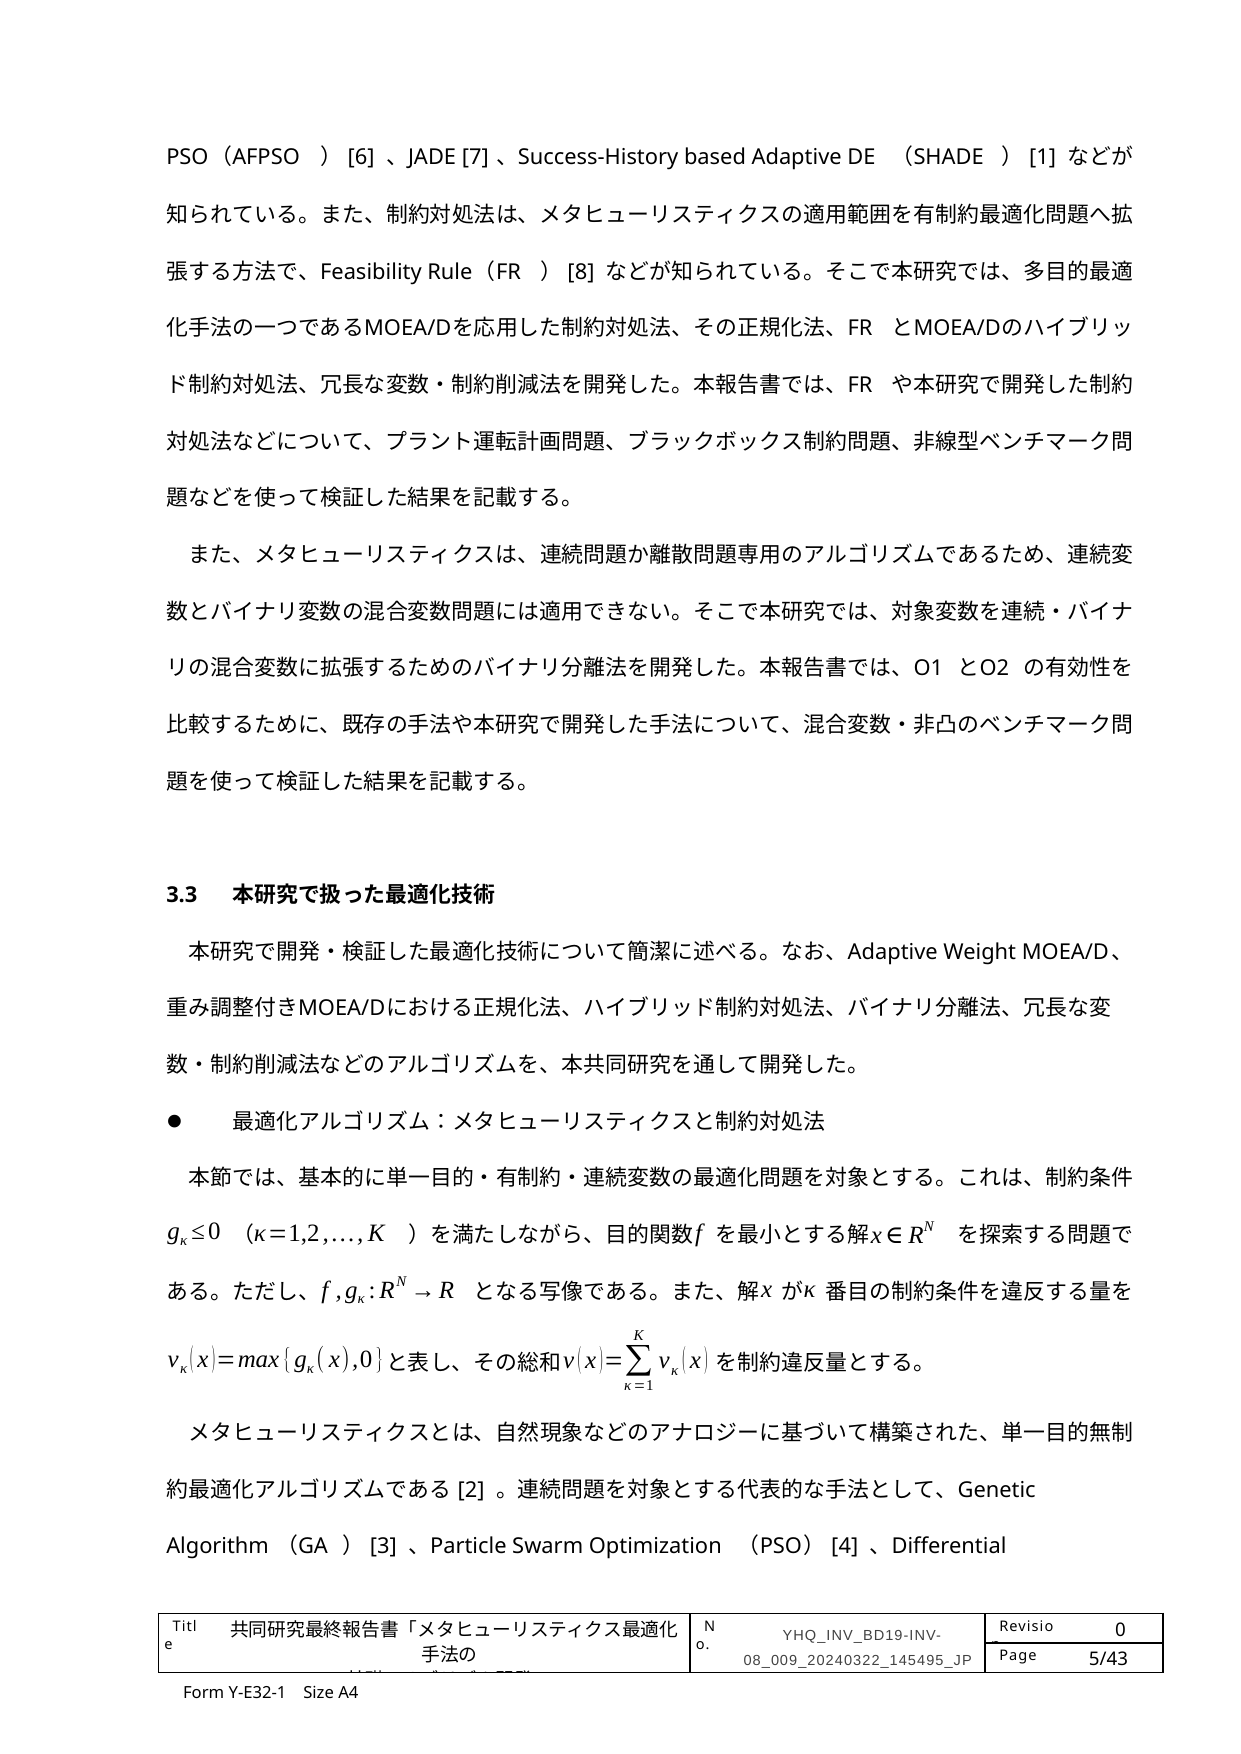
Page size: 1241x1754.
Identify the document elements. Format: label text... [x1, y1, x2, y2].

text また、メタヒューリスティクスは、連続問題か離散問題専用のアルゴリズムであるため、連続変数とバイナリ変数の混合変数問題には適用できない。そこで本研究では、対象変数を連続・バイナリの混合変数に拡張するためのバイナリ分離法を開発した。本報告書では、O1とO2の有効性を比較するために、既存の手法や本研究で開発した手法について、混合変数・非凸のベンチマーク問題を使って検証した結果を記載する。 [166, 524, 1133, 808]
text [166, 1403, 1133, 1573]
list 最適化アルゴリズム：メタヒューリスティクスと制約対処法 [166, 1091, 1133, 1148]
text 本研究で開発・検証した最適化技術について簡潔に述べる。なお、Adaptive Weight MOEA/D、重み調整付きMOEA/Dにおける正規化法、ハイブリッド制約対処法、バイナリ分離法、冗長な変数・制約削減法などのアルゴリズムを、本共同研究を通して開発した。 [166, 921, 1133, 1091]
subtitle 3.3 本研究で扱った最適化技術 [166, 864, 1133, 921]
text 本節では、基本的に単一目的・有制約・連続変数の最適化問題を対象とする。これは、制約条件（）を満たしながら、目的関数を最小とする解を探索する問題である。ただし、となる写像である。また、解が番目の制約条件を違反する量をと表し、その総和を制約違反量とする。 [166, 1148, 1133, 1403]
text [166, 128, 1133, 524]
